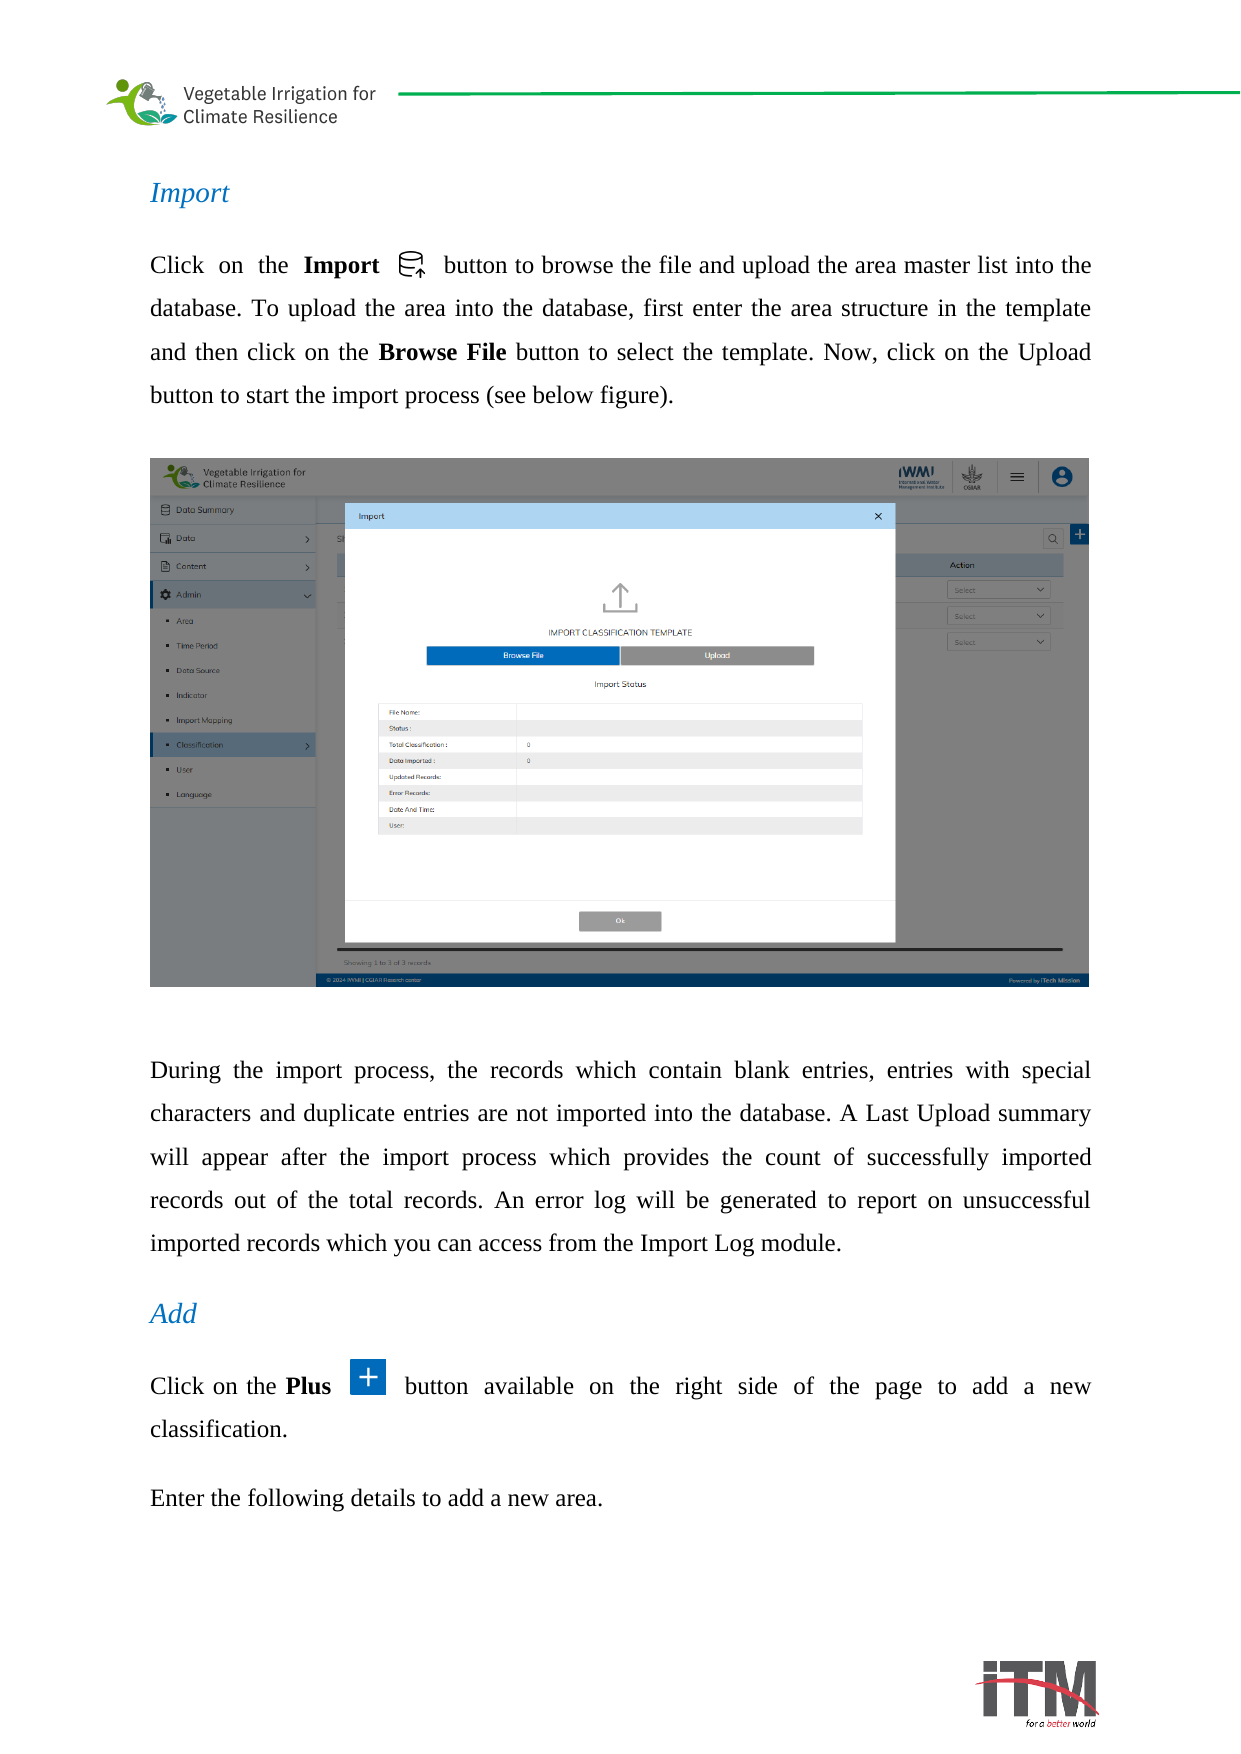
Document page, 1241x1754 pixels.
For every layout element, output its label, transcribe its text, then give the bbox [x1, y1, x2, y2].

subtitle Add [150, 1296, 1093, 1329]
picture [398, 250, 426, 279]
picture [103, 76, 384, 129]
text Enter the following details to add a new area. [150, 1483, 1093, 1511]
text Click on the Import button to browse the file and upload the area master list into the database. To upload the area into the database, first enter the area structure in the template and then click on the Browse File button to select the template. Now, click on the Upload button to start the import process (see below figure). [150, 250, 1093, 408]
text Click on the Plus button available on the right side of the page to add a new classification. [150, 1371, 1093, 1443]
picture [975, 1661, 1100, 1729]
picture [350, 1359, 386, 1395]
picture [150, 458, 1089, 987]
subtitle Import [150, 175, 1093, 208]
